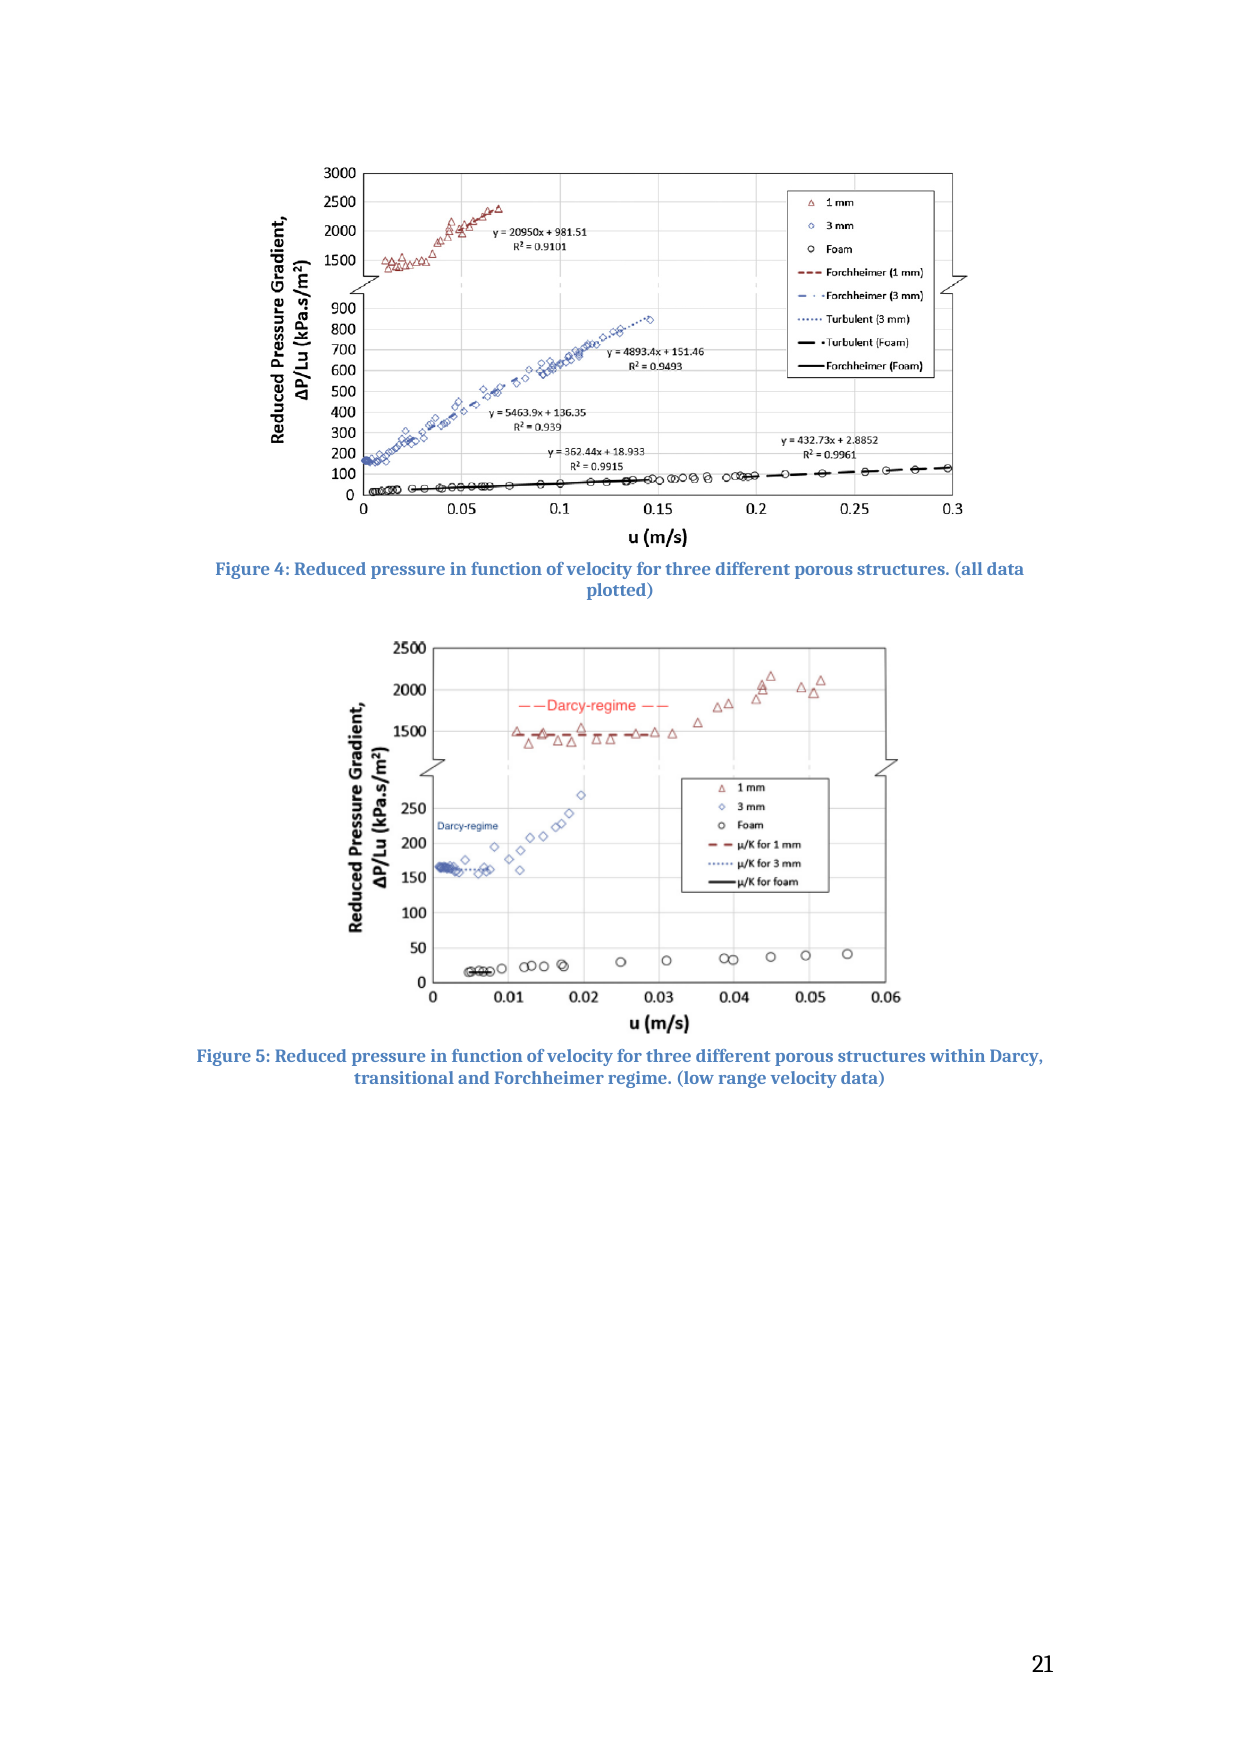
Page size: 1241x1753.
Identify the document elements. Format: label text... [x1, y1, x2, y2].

picture [259, 150, 981, 559]
picture [325, 622, 915, 1046]
text Figure 5: Reduced pressure in function of velocity for three different porous structures within Darcy, transitional and Forchheimer regime. (low range velocity data) [187, 1046, 1053, 1089]
text Figure 4: Reduced pressure in function of velocity for three different porous structures. (all data plotted) [187, 558, 1053, 601]
